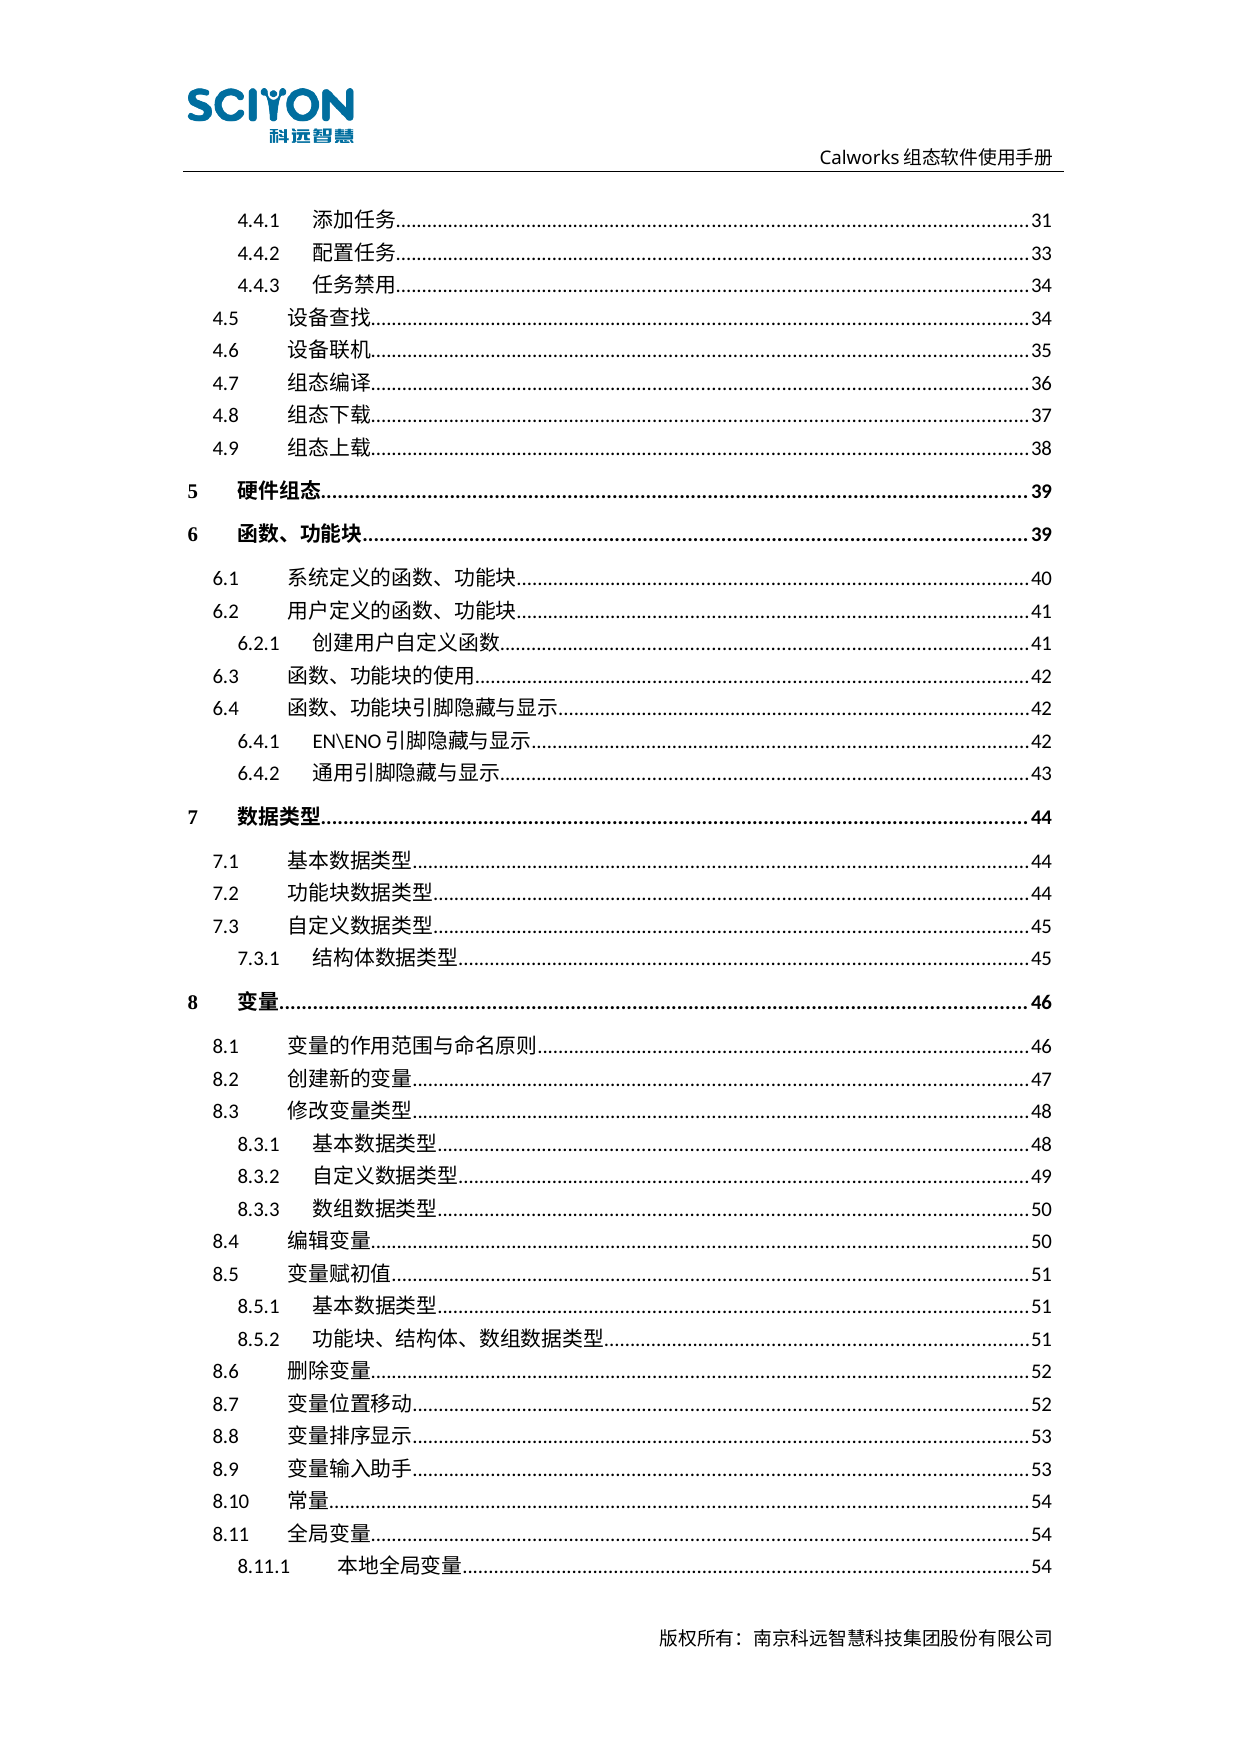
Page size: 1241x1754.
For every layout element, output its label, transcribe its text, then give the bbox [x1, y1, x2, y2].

text 7.3.1 结构体数据类型 45 [237, 940, 1053, 973]
text 8.4 编辑变量 50 [212, 1223, 1053, 1256]
text 8.5.2 功能块、结构体、数组数据类型 51 [237, 1321, 1053, 1353]
text 4.4.2 配置任务 33 [237, 235, 1053, 267]
text 8.11.1 本地全局变量 54 [237, 1548, 1053, 1581]
text 8.7 变量位置移动 52 [212, 1386, 1053, 1418]
text 4.6 设备联机 35 [212, 332, 1053, 365]
text 8.3.1 基本数据类型 48 [237, 1126, 1053, 1158]
text 6.1 系统定义的函数、功能块 40 [212, 560, 1053, 593]
text 8.9 变量输入助手 53 [212, 1451, 1053, 1483]
text 8.5.1 基本数据类型 51 [237, 1288, 1053, 1321]
text 8.3.3 数组数据类型 50 [237, 1191, 1053, 1223]
text 4.8 组态下载 37 [212, 397, 1053, 430]
text 4.7 组态编译 36 [212, 365, 1053, 397]
text 4.4.3 任务禁用 34 [237, 267, 1053, 300]
text 7 数据类型 44 [187, 800, 1053, 830]
text 8.10 常量 54 [212, 1483, 1053, 1516]
text 6.3 函数、功能块的使用 42 [212, 658, 1053, 690]
picture [187, 88, 354, 143]
text 6.2 用户定义的函数、功能块 41 [212, 593, 1053, 625]
text 7.2 功能块数据类型 44 [212, 875, 1053, 908]
picture [294, 96, 311, 114]
text 8.2 创建新的变量 47 [212, 1061, 1053, 1093]
picture [187, 100, 203, 115]
text 4.5 设备查找 34 [212, 300, 1053, 332]
text 8.1 变量的作用范围与命名原则 46 [212, 1028, 1053, 1061]
text 8.3 修改变量类型 48 [212, 1093, 1053, 1126]
text 6.2.1 创建用户自定义函数 41 [237, 625, 1053, 658]
text 4.9 组态上载 38 [212, 430, 1053, 462]
text 8.8 变量排序显示 53 [212, 1418, 1053, 1451]
picture [187, 88, 194, 96]
text 4.4.1 添加任务 31 [237, 202, 1053, 235]
text 8.3.2 自定义数据类型 49 [237, 1158, 1053, 1191]
picture [317, 131, 328, 143]
text 8 变量 46 [187, 985, 1053, 1016]
text 8.11 全局变量 54 [212, 1516, 1053, 1548]
text 5 硬件组态 39 [187, 475, 1053, 505]
text 8.5 变量赋初值 51 [212, 1256, 1053, 1288]
text 6.4.2 通用引脚隐藏与显示 43 [237, 755, 1053, 788]
text 7.3 自定义数据类型 45 [212, 908, 1053, 940]
text 7.1 基本数据类型 44 [212, 843, 1053, 875]
text 6 函数、功能块 39 [187, 517, 1053, 548]
text 6.4.1 EN\ENO引脚隐藏与显示 42 [237, 723, 1053, 755]
text 6.4 函数、功能块引脚隐藏与显示 42 [212, 690, 1053, 723]
picture [267, 88, 280, 93]
text 8.6 删除变量 52 [212, 1353, 1053, 1386]
